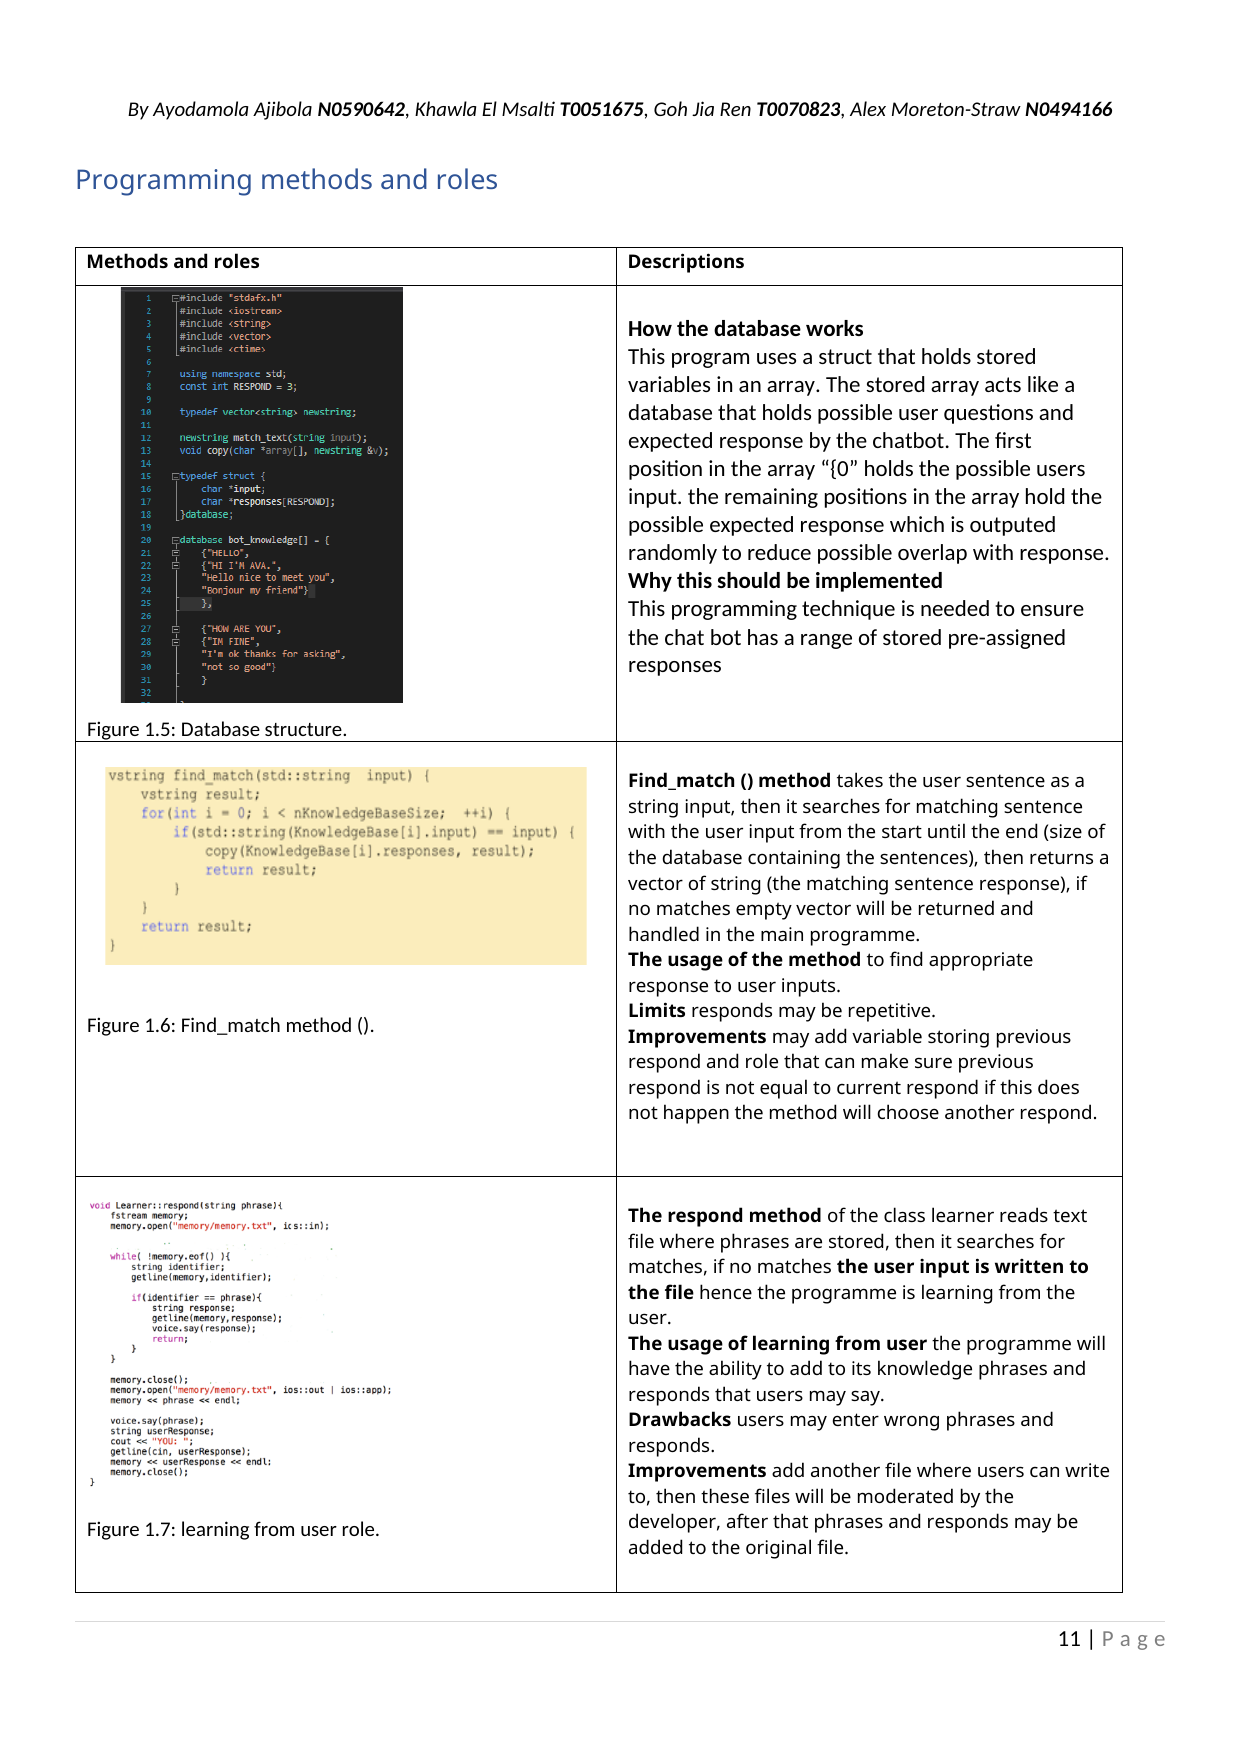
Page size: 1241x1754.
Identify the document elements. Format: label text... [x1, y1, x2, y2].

picture [105, 767, 587, 965]
table_header Methods and roles [76, 248, 616, 285]
table_cell Figure 1.6: Find_match method (). [76, 742, 616, 1176]
picture [120, 287, 403, 703]
table_cell Figure 1.5: Database structure. [76, 286, 616, 741]
table_header Descriptions [617, 248, 1122, 285]
picture [86, 1202, 441, 1491]
subtitle Programming methods and roles [75, 160, 1165, 197]
table_cell How the database works This program uses a struct that holds stored variables in an array. The stored array acts like a database that holds possible user questions and expected response by the chatbot. The first position in the array “{0” holds the possible users input. the remaining positions in the array hold the possible expected response which is outputed randomly to reduce possible overlap with response. Why this should be implemented This programming technique is needed to ensure the chat bot has a range of stored pre-assigned responses [617, 286, 1122, 741]
table_cell Find_match () method takes the user sentence as a string input, then it searches for matching sentence with the user input from the start until the end (size of the database containing the sentences), then returns a vector of string (the matching sentence response), if no matches empty vector will be returned and handled in the main programme. The usage of the method to find appropriate response to user inputs. Limits responds may be repetitive. Improvements may add variable storing previous respond and role that can make sure previous respond is not equal to current respond if this does not happen the method will choose another respond. [617, 742, 1122, 1176]
table_cell The respond method of the class learner reads text file where phrases are stored, then it searches for matches, if no matches the user input is written to the file hence the programme is learning from the user. The usage of learning from user the programme will have the ability to add to its knowledge phrases and responds that users may say. Drawbacks users may enter wrong phrases and responds. Improvements add another file where users can write to, then these files will be moderated by the developer, after that phrases and responds may be added to the original file. [617, 1177, 1122, 1592]
table_cell Figure 1.7: learning from user role. [76, 1177, 616, 1592]
